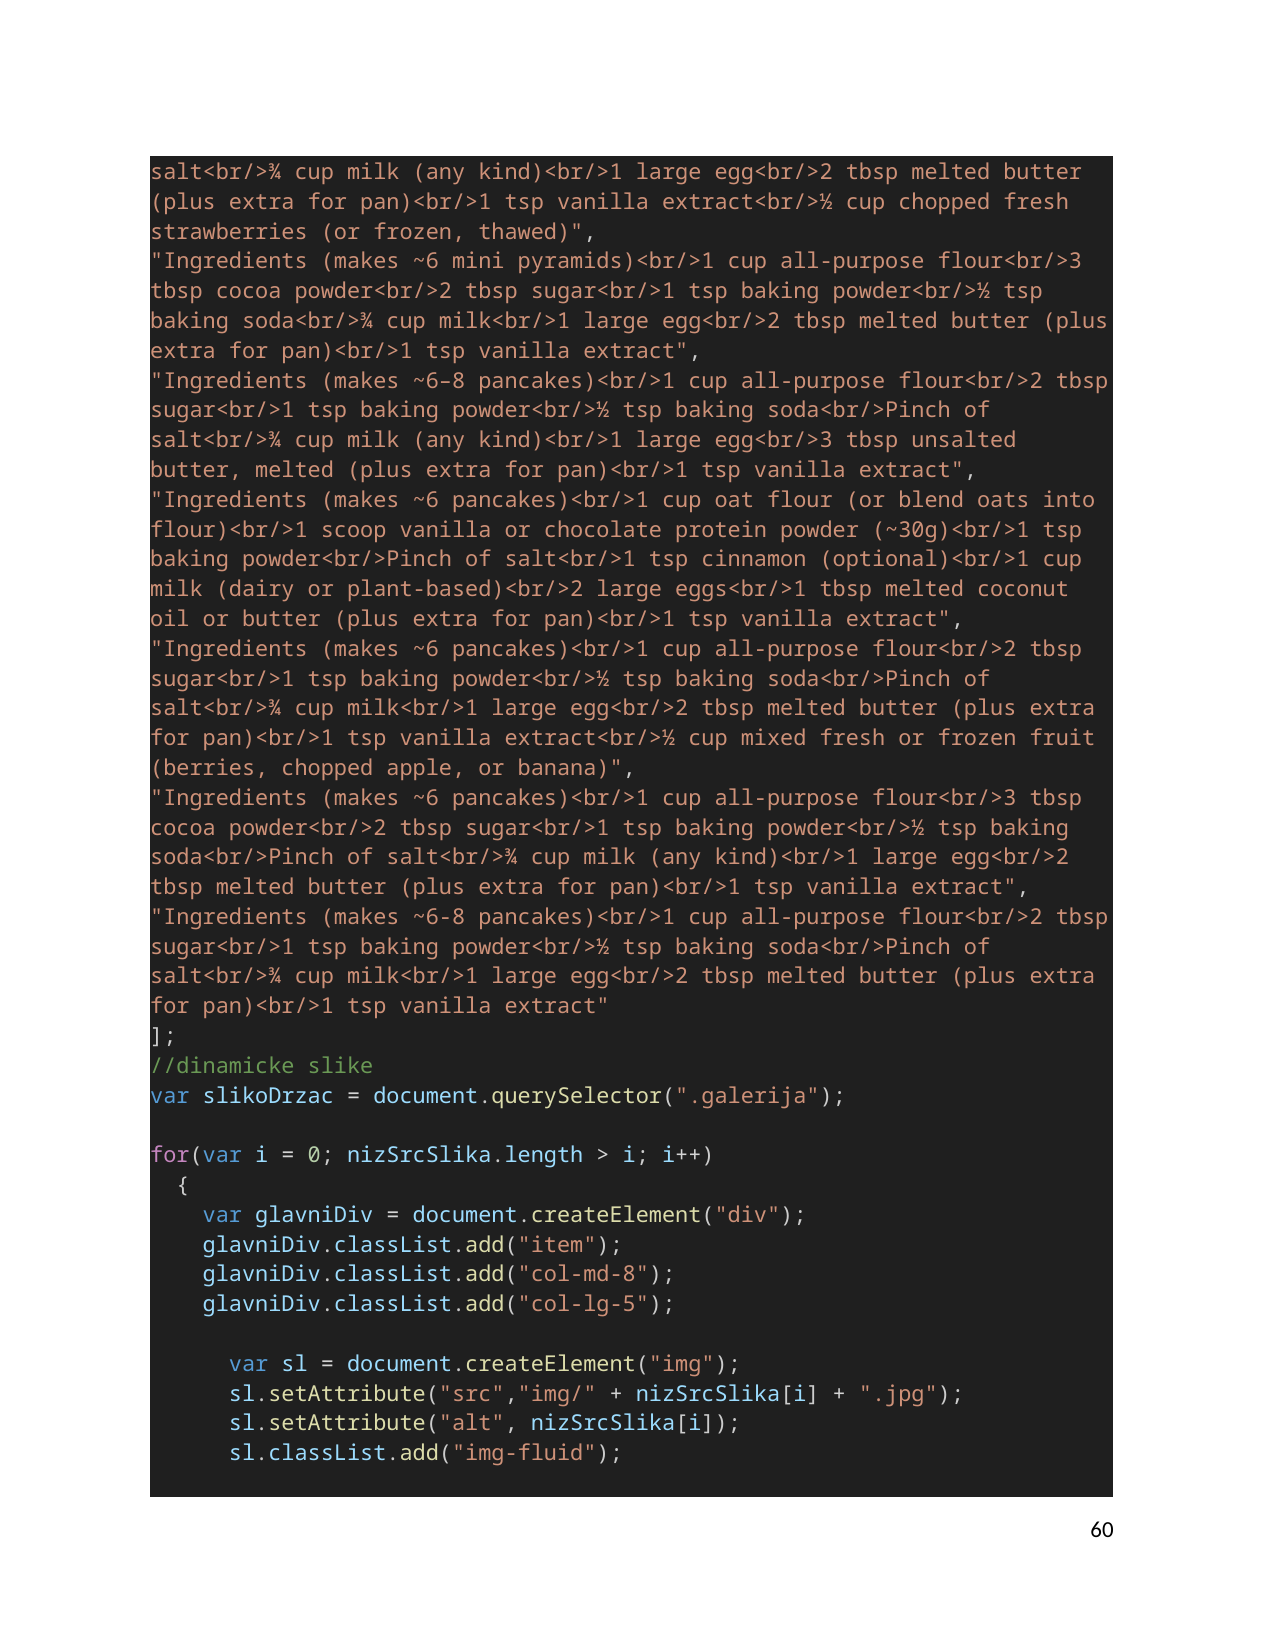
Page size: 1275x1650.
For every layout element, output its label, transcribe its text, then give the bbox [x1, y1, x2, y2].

text glavniDiv.classList.add("item"); [150, 1228, 1113, 1258]
text for(var i = 0; nizSrcSlika.length > i; i++) [150, 1139, 1113, 1169]
text sl.setAttribute("alt", nizSrcSlika[i]); [150, 1407, 1113, 1437]
text var sl = document.createElement("img"); [150, 1348, 1113, 1377]
text ]; [150, 1020, 1113, 1050]
text var slikoDrzac = document.querySelector(".galerija"); [150, 1079, 1113, 1109]
text "Ingredients (makes ~6-8 pancakes)<br/>1 cup all-purpose flour<br/>2 tbsp sugar<br/>1 tsp baking powder<br/>½ tsp baking soda<br/>Pinch of salt<br/>¾ cup milk<br/>1 large egg<br/>2 tbsp melted butter (plus extra for pan)<br/>1 tsp vanilla extract" [150, 901, 1113, 1020]
text { [150, 1169, 1113, 1199]
text sl.setAttribute("src","img/" + nizSrcSlika[i] + ".jpg"); [150, 1377, 1113, 1407]
text "Ingredients (makes ~6 mini pyramids)<br/>1 cup all-purpose flour<br/>3 tbsp cocoa powder<br/>2 tbsp sugar<br/>1 tsp baking powder<br/>½ tsp baking soda<br/>¾ cup milk<br/>1 large egg<br/>2 tbsp melted butter (plus extra for pan)<br/>1 tsp vanilla extract", [150, 245, 1113, 364]
text glavniDiv.classList.add("col-lg-5"); [150, 1288, 1113, 1318]
text "Ingredients (makes ~6 pancakes)<br/>1 cup all-purpose flour<br/>3 tbsp cocoa powder<br/>2 tbsp sugar<br/>1 tsp baking powder<br/>½ tsp baking soda<br/>Pinch of salt<br/>¾ cup milk (any kind)<br/>1 large egg<br/>2 tbsp melted butter (plus extra for pan)<br/>1 tsp vanilla extract", [150, 782, 1113, 901]
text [150, 156, 1113, 245]
text var glavniDiv = document.createElement("div"); [150, 1199, 1113, 1228]
text sl.classList.add("img-fluid"); [150, 1437, 1113, 1467]
text "Ingredients (makes ~6 pancakes)<br/>1 cup all-purpose flour<br/>2 tbsp sugar<br/>1 tsp baking powder<br/>½ tsp baking soda<br/>Pinch of salt<br/>¾ cup milk<br/>1 large egg<br/>2 tbsp melted butter (plus extra for pan)<br/>1 tsp vanilla extract<br/>½ cup mixed fresh or frozen fruit (berries, chopped apple, or banana)", [150, 633, 1113, 782]
text glavniDiv.classList.add("col-md-8"); [150, 1258, 1113, 1288]
text //dinamicke slike [150, 1050, 1113, 1079]
text "Ingredients (makes ~6 pancakes)<br/>1 cup oat flour (or blend oats into flour)<br/>1 scoop vanilla or chocolate protein powder (~30g)<br/>1 tsp baking powder<br/>Pinch of salt<br/>1 tsp cinnamon (optional)<br/>1 cup milk (dairy or plant-based)<br/>2 large eggs<br/>1 tbsp melted coconut oil or butter (plus extra for pan)<br/>1 tsp vanilla extract", [150, 484, 1113, 633]
text "Ingredients (makes ~6–8 pancakes)<br/>1 cup all-purpose flour<br/>2 tbsp sugar<br/>1 tsp baking powder<br/>½ tsp baking soda<br/>Pinch of salt<br/>¾ cup milk (any kind)<br/>1 large egg<br/>3 tbsp unsalted butter, melted (plus extra for pan)<br/>1 tsp vanilla extract", [150, 364, 1113, 484]
